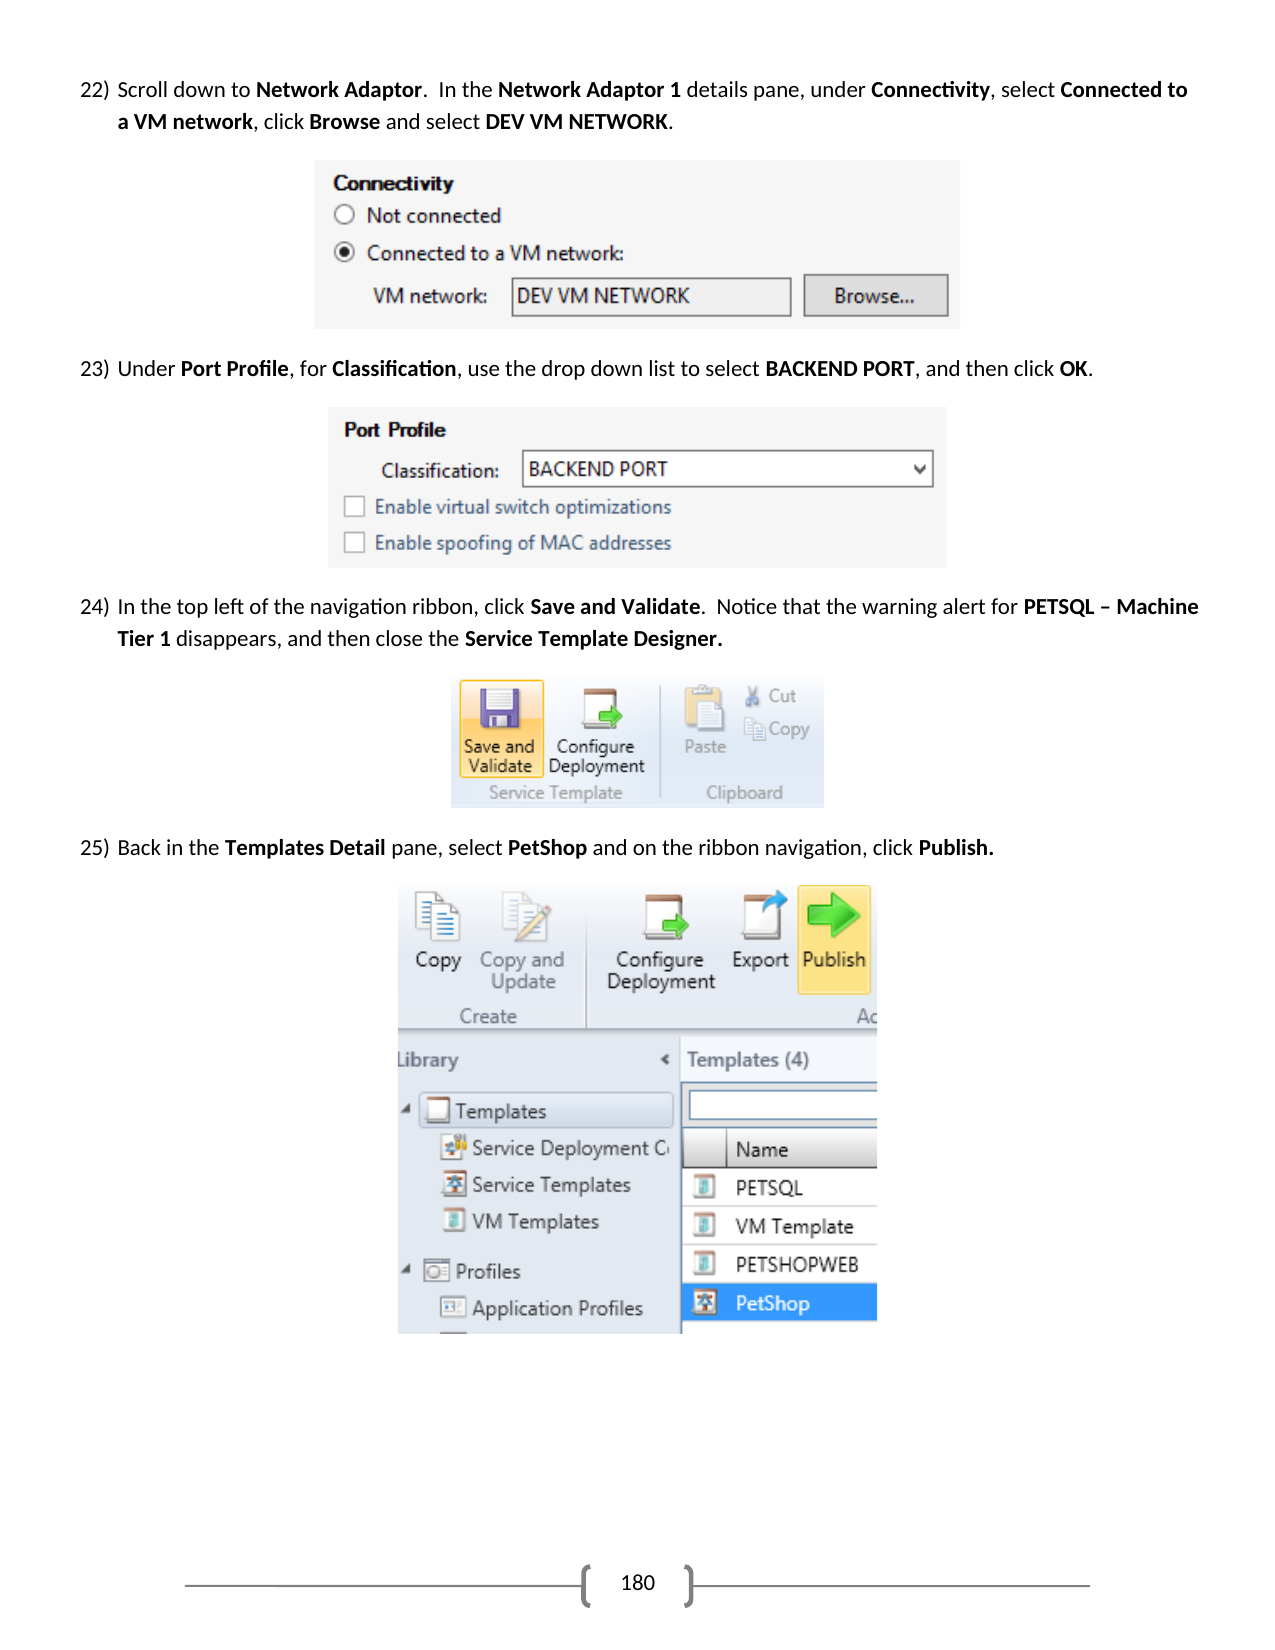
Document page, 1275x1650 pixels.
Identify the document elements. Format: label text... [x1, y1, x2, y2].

picture [397, 885, 878, 1334]
list In the top left of the navigation ribbon, click Save and Validate. Notice that the warning alert for PETSQL – Machine Tier 1 disappears, and then close the Service Template Designer. [80, 592, 1200, 653]
list Under Port Profile, for Classification, use the drop down list to select BACKEND PORT, and then click OK. [80, 354, 1200, 382]
list Back in the Templates Detail pane, select PetShop and on the ribbon navigation, click Publish. [80, 833, 1200, 861]
picture [451, 677, 824, 808]
picture [314, 160, 961, 329]
list Scroll down to Network Adaptor. In the Network Adaptor 1 details pane, under Connectivity, select Connected to a VM network, click Browse and select DEV VM NETWORK. [80, 75, 1200, 135]
picture [328, 407, 947, 568]
